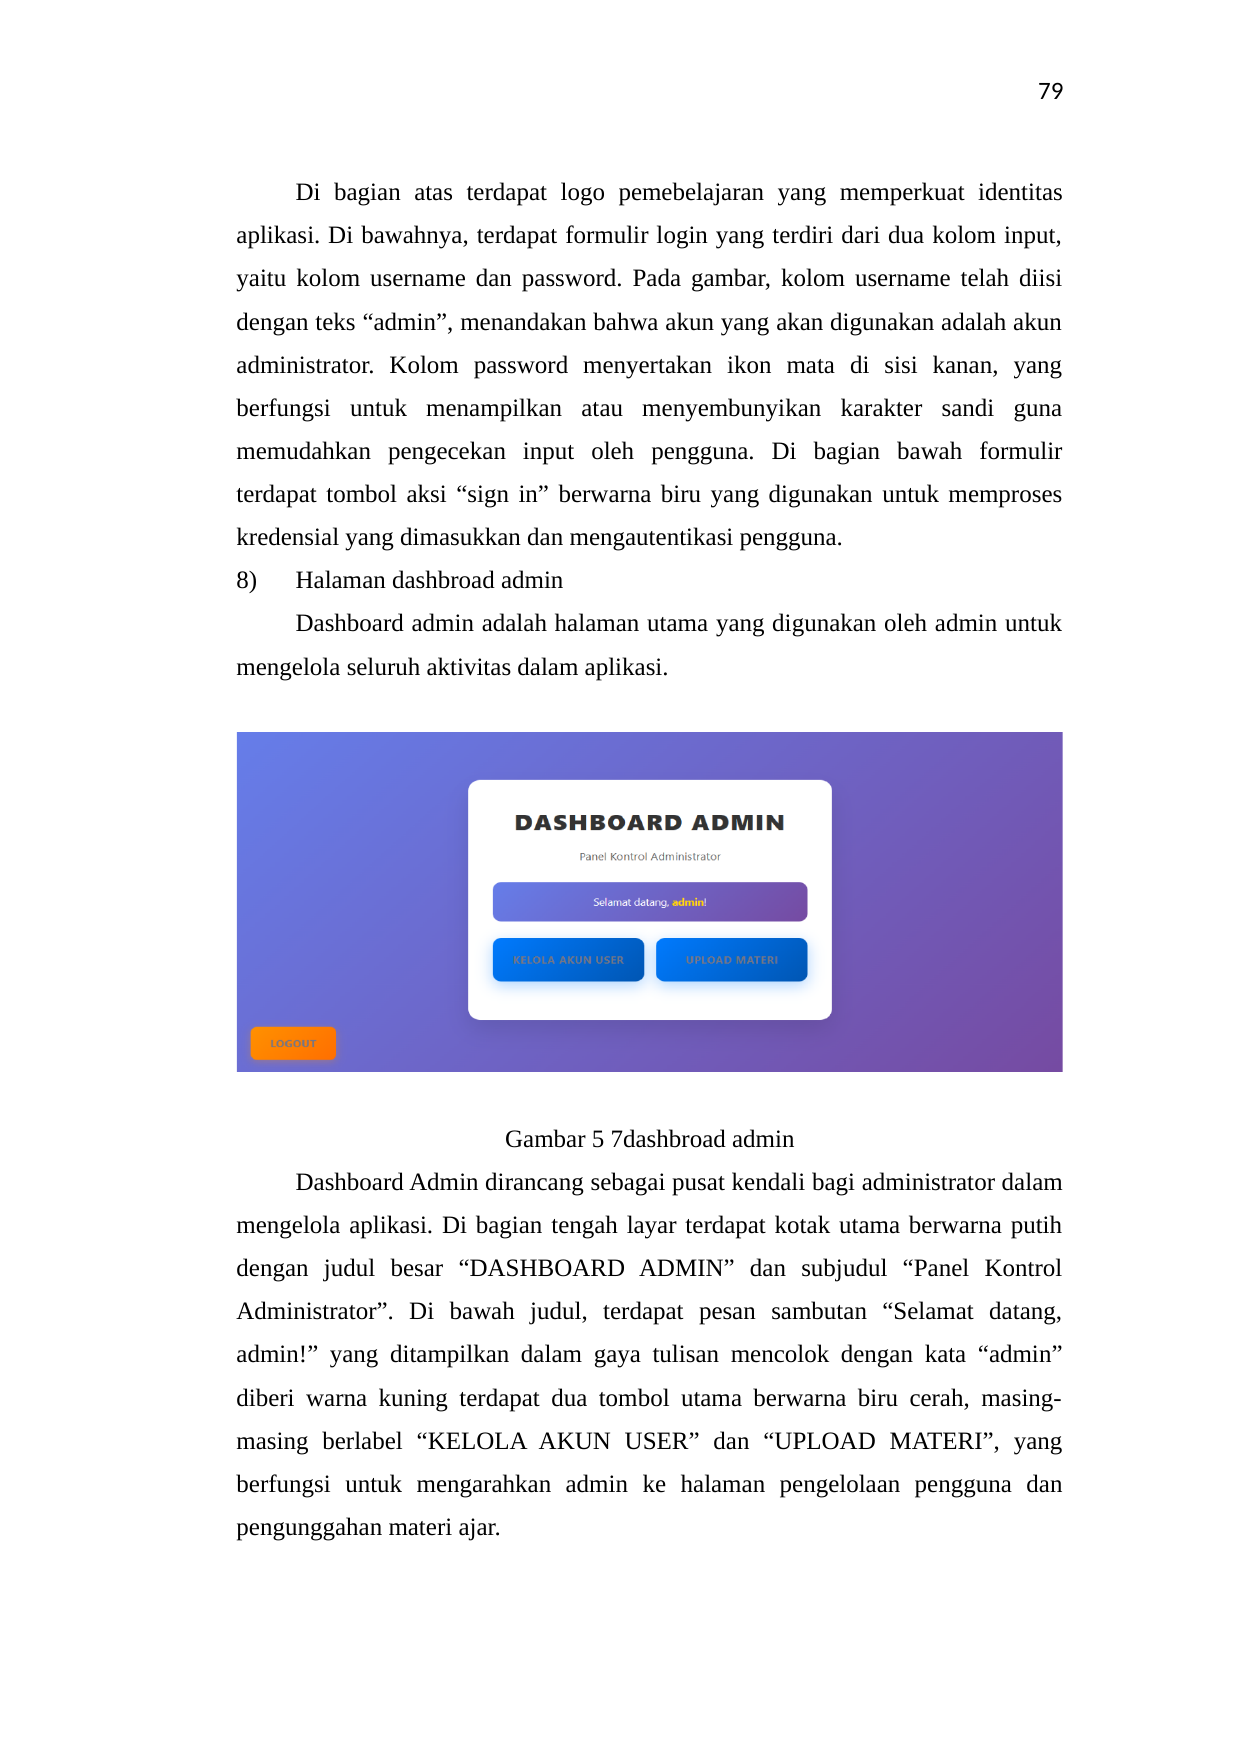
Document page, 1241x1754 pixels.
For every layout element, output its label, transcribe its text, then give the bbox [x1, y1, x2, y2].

text Di bagian atas terdapat logo pemebelajaran yang memperkuat identitas aplikasi. Di bawahnya, terdapat formulir login yang terdiri dari dua kolom input, yaitu kolom username dan password. Pada gambar, kolom username telah diisi dengan teks “admin”, menandakan bahwa akun yang akan digunakan adalah akun administrator. Kolom password menyertakan ikon mata di sisi kanan, yang berfungsi untuk menampilkan atau menyembunyikan karakter sandi guna memudahkan pengecekan input oleh pengguna. Di bagian bawah formulir terdapat tombol aksi “sign in” berwarna biru yang digunakan untuk memproses kredensial yang dimasukkan dan mengautentikasi pengguna. [236, 177, 1063, 551]
list Halaman dashbroad admin [236, 565, 1063, 594]
text Gambar 5 7dashbroad admin [236, 1124, 1063, 1153]
text Dashboard admin adalah halaman utama yang digunakan oleh admin untuk mengelola seluruh aktivitas dalam aplikasi. [236, 608, 1063, 680]
picture [236, 732, 1063, 1072]
text Dashboard Admin dirancang sebagai pusat kendali bagi administrator dalam mengelola aplikasi. Di bagian tengah layar terdapat kotak utama berwarna putih dengan judul besar “DASHBOARD ADMIN” dan subjudul “Panel Kontrol Administrator”. Di bawah judul, terdapat pesan sambutan “Selamat datang, admin!” yang ditampilkan dalam gaya tulisan mencolok dengan kata “admin” diberi warna kuning terdapat dua tombol utama berwarna biru cerah, masing-masing berlabel “KELOLA AKUN USER” dan “UPLOAD MATERI”, yang berfungsi untuk mengarahkan admin ke halaman pengelolaan pengguna dan pengunggahan materi ajar. [236, 1167, 1063, 1541]
